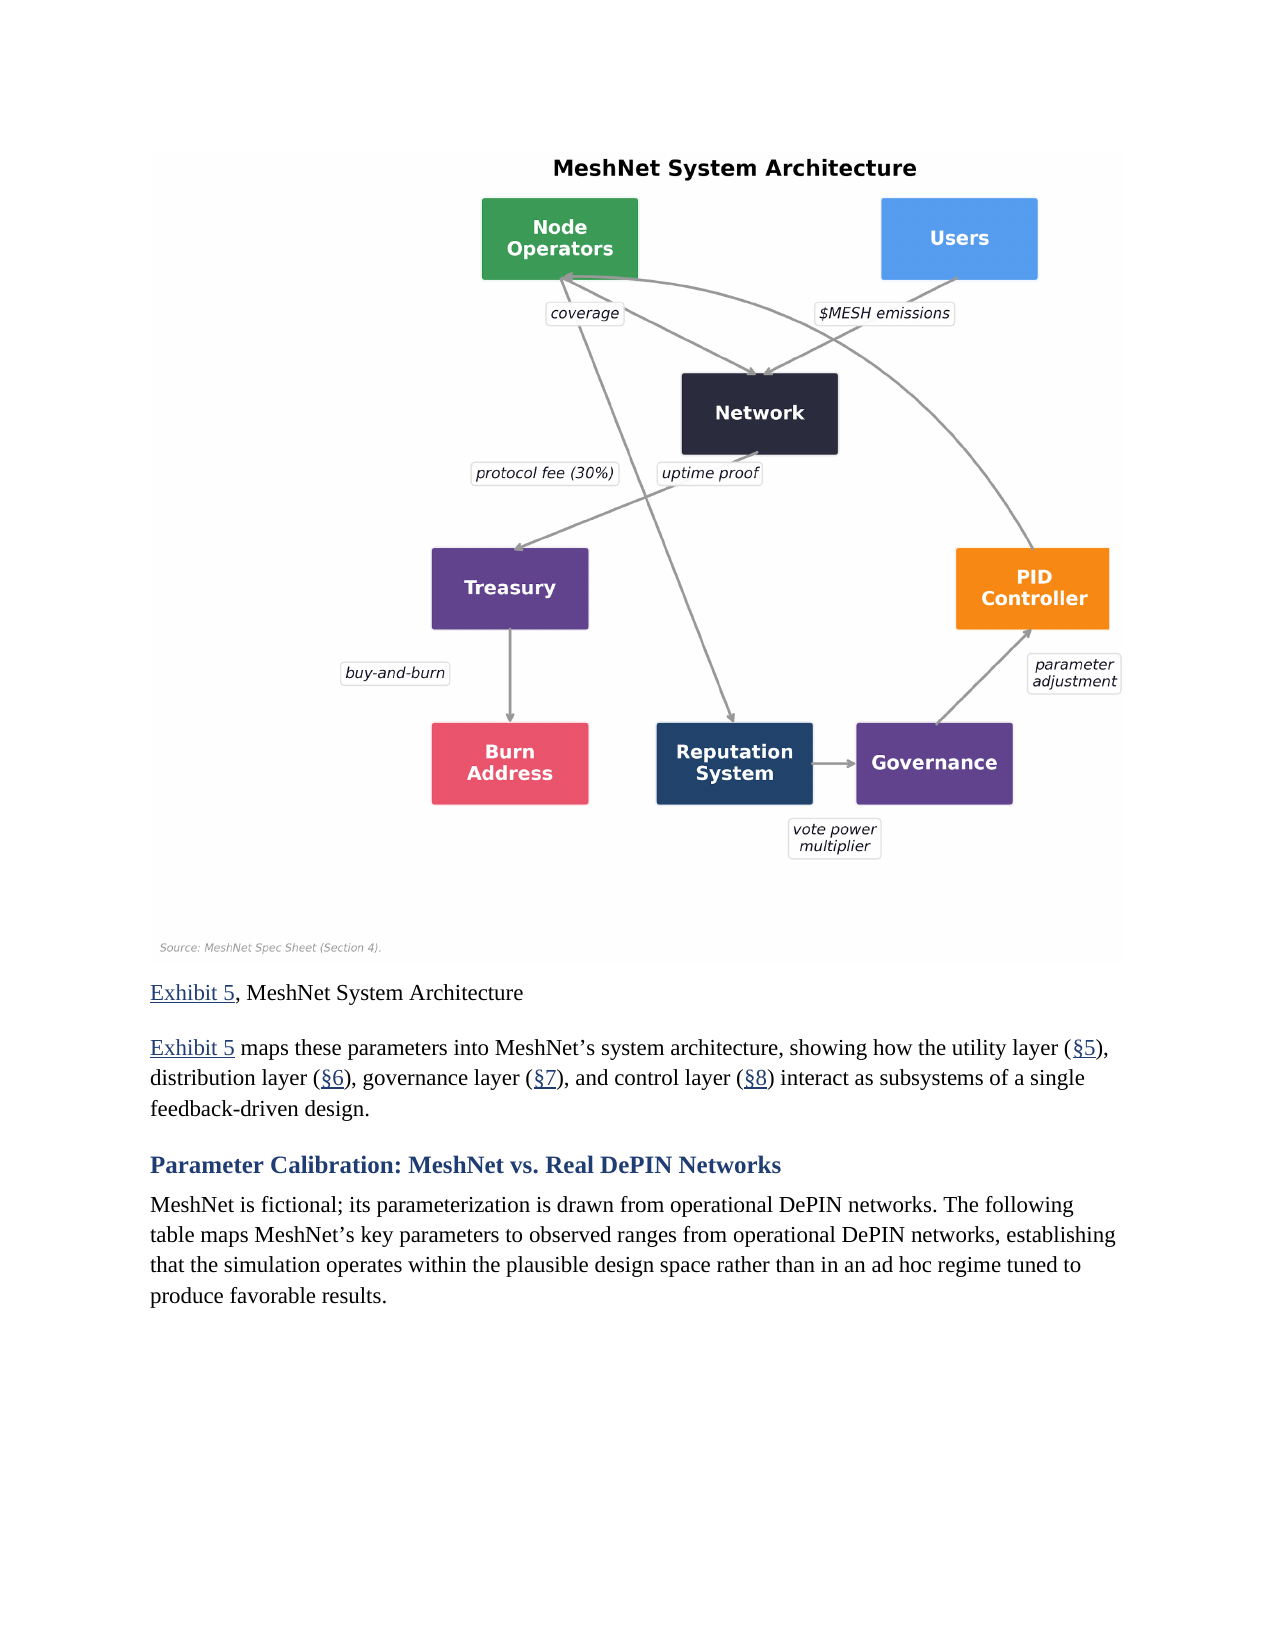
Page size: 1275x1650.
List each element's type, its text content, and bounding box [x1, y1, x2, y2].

subtitle Parameter Calibration: MeshNet vs. Real DePIN Networks [150, 1150, 1125, 1179]
text Exhibit 5, MeshNet System Architecture [150, 979, 1125, 1005]
picture [150, 150, 1125, 963]
text Exhibit 5 maps these parameters into MeshNet’s system architecture, showing how the utility layer (§5), distribution layer (§6), governance layer (§7), and control layer (§8) interact as subsystems of a single feedback-driven design. [150, 1034, 1125, 1121]
text MeshNet is fictional; its parameterization is drawn from operational DePIN networks. The following table maps MeshNet’s key parameters to observed ranges from operational DePIN networks, establishing that the simulation operates within the plausible design space rather than in an ad hoc regime tuned to produce favorable results. [150, 1191, 1125, 1308]
